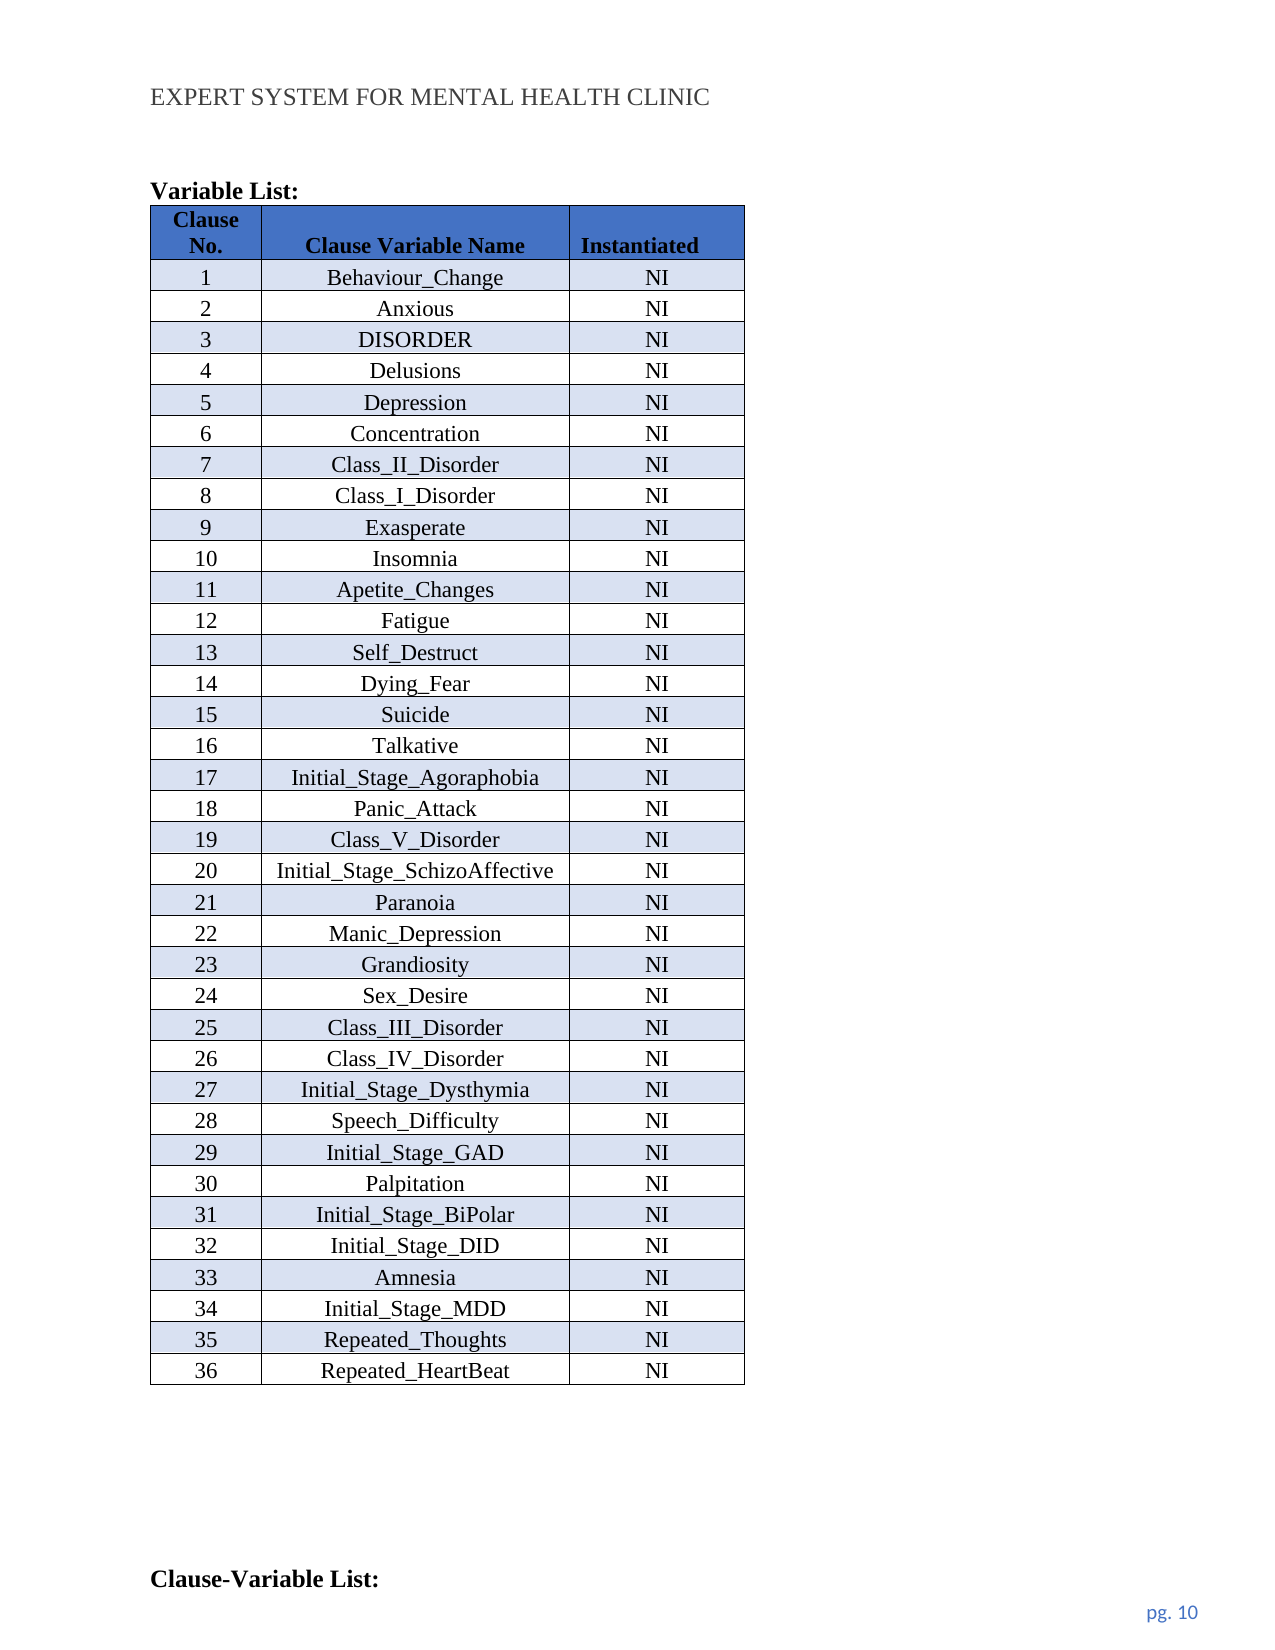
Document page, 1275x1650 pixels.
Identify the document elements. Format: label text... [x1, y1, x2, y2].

table_cell Self_Destruct [262, 635, 569, 665]
table_cell Apetite_Changes [262, 572, 569, 602]
table_cell 33 [151, 1260, 261, 1290]
table_cell Panic_Attack [262, 791, 569, 821]
table_cell 23 [151, 947, 261, 977]
table_cell NI [570, 1322, 744, 1352]
table_cell Delusions [262, 354, 569, 384]
table_cell NI [570, 666, 744, 696]
table_cell NI [570, 729, 744, 759]
table_cell 12 [151, 604, 261, 634]
table_cell Class_II_Disorder [262, 447, 569, 477]
table_cell 11 [151, 572, 261, 602]
table_cell NI [570, 1197, 744, 1227]
table_cell 22 [151, 916, 261, 946]
table_cell NI [570, 385, 744, 415]
table_cell Initial_Stage_DID [262, 1229, 569, 1259]
table_cell Concentration [262, 416, 569, 446]
table_cell NI [570, 916, 744, 946]
table_cell 32 [151, 1229, 261, 1259]
table_cell NI [570, 979, 744, 1009]
table_cell 19 [151, 822, 261, 852]
table_cell NI [570, 1166, 744, 1196]
table_cell 17 [151, 760, 261, 790]
table_cell Depression [262, 385, 569, 415]
table_cell Fatigue [262, 604, 569, 634]
text Clause-Variable List: [150, 1564, 1198, 1593]
table_cell NI [570, 322, 744, 352]
table_cell 30 [151, 1166, 261, 1196]
table_cell 26 [151, 1041, 261, 1071]
table_cell Exasperate [262, 510, 569, 540]
table_cell 9 [151, 510, 261, 540]
table_cell NI [570, 260, 744, 290]
table_cell Class_III_Disorder [262, 1010, 569, 1040]
table_cell 7 [151, 447, 261, 477]
table_cell NI [570, 885, 744, 915]
table_cell NI [570, 604, 744, 634]
table_cell NI [570, 510, 744, 540]
table_cell NI [570, 697, 744, 727]
table_cell Initial_Stage_GAD [262, 1135, 569, 1165]
table_cell 1 [151, 260, 261, 290]
table_cell NI [570, 479, 744, 509]
table_cell Paranoia [262, 885, 569, 915]
table_cell 13 [151, 635, 261, 665]
table_cell NI [570, 1104, 744, 1134]
table_cell 14 [151, 666, 261, 696]
table_cell Initial_Stage_Agoraphobia [262, 760, 569, 790]
table_cell Sex_Desire [262, 979, 569, 1009]
table_cell NI [570, 1041, 744, 1071]
table_cell NI [570, 447, 744, 477]
table_cell 16 [151, 729, 261, 759]
table_cell NI [570, 854, 744, 884]
table_cell 27 [151, 1072, 261, 1102]
table_cell NI [570, 635, 744, 665]
table_cell 35 [151, 1322, 261, 1352]
table_cell 21 [151, 885, 261, 915]
table_cell NI [570, 1135, 744, 1165]
table_cell 25 [151, 1010, 261, 1040]
table_cell 10 [151, 541, 261, 571]
table_cell Class_V_Disorder [262, 822, 569, 852]
table_cell Anxious [262, 291, 569, 321]
table_cell 31 [151, 1197, 261, 1227]
table_cell NI [570, 1354, 744, 1384]
table_cell Initial_Stage_BiPolar [262, 1197, 569, 1227]
table_cell 36 [151, 1354, 261, 1384]
table_cell NI [570, 1260, 744, 1290]
table_cell Grandiosity [262, 947, 569, 977]
table_cell 4 [151, 354, 261, 384]
table_cell NI [570, 760, 744, 790]
table_cell Palpitation [262, 1166, 569, 1196]
table_cell 3 [151, 322, 261, 352]
table_cell Initial_Stage_Dysthymia [262, 1072, 569, 1102]
table_cell NI [570, 1010, 744, 1040]
table_cell NI [570, 354, 744, 384]
table_cell 15 [151, 697, 261, 727]
table_cell 20 [151, 854, 261, 884]
table_cell Class_IV_Disorder [262, 1041, 569, 1071]
table_cell NI [570, 947, 744, 977]
table_cell Talkative [262, 729, 569, 759]
table_cell NI [570, 416, 744, 446]
table_cell NI [570, 541, 744, 571]
table_cell NI [570, 1291, 744, 1321]
table_cell 18 [151, 791, 261, 821]
table_header Instantiated [570, 206, 744, 259]
table_cell NI [570, 791, 744, 821]
table_cell Initial_Stage_MDD [262, 1291, 569, 1321]
table_cell Suicide [262, 697, 569, 727]
table_cell 2 [151, 291, 261, 321]
table_cell NI [570, 291, 744, 321]
table_cell 29 [151, 1135, 261, 1165]
table_header Clause No. [151, 206, 261, 259]
table_cell Insomnia [262, 541, 569, 571]
table_cell Behaviour_Change [262, 260, 569, 290]
text Variable List: [150, 176, 1198, 205]
table_cell 8 [151, 479, 261, 509]
table_cell Repeated_HeartBeat [262, 1354, 569, 1384]
table_cell Dying_Fear [262, 666, 569, 696]
table_cell Speech_Difficulty [262, 1104, 569, 1134]
table_cell Initial_Stage_SchizoAffective [262, 854, 569, 884]
table_cell Manic_Depression [262, 916, 569, 946]
table_cell DISORDER [262, 322, 569, 352]
table_cell Class_I_Disorder [262, 479, 569, 509]
table_cell 5 [151, 385, 261, 415]
table_cell 24 [151, 979, 261, 1009]
table_cell 6 [151, 416, 261, 446]
table_cell 28 [151, 1104, 261, 1134]
table_cell NI [570, 1072, 744, 1102]
table_cell 34 [151, 1291, 261, 1321]
table_header Clause Variable Name [262, 206, 569, 259]
table_cell Repeated_Thoughts [262, 1322, 569, 1352]
table_cell NI [570, 572, 744, 602]
table_cell Amnesia [262, 1260, 569, 1290]
table_cell NI [570, 822, 744, 852]
table_cell NI [570, 1229, 744, 1259]
